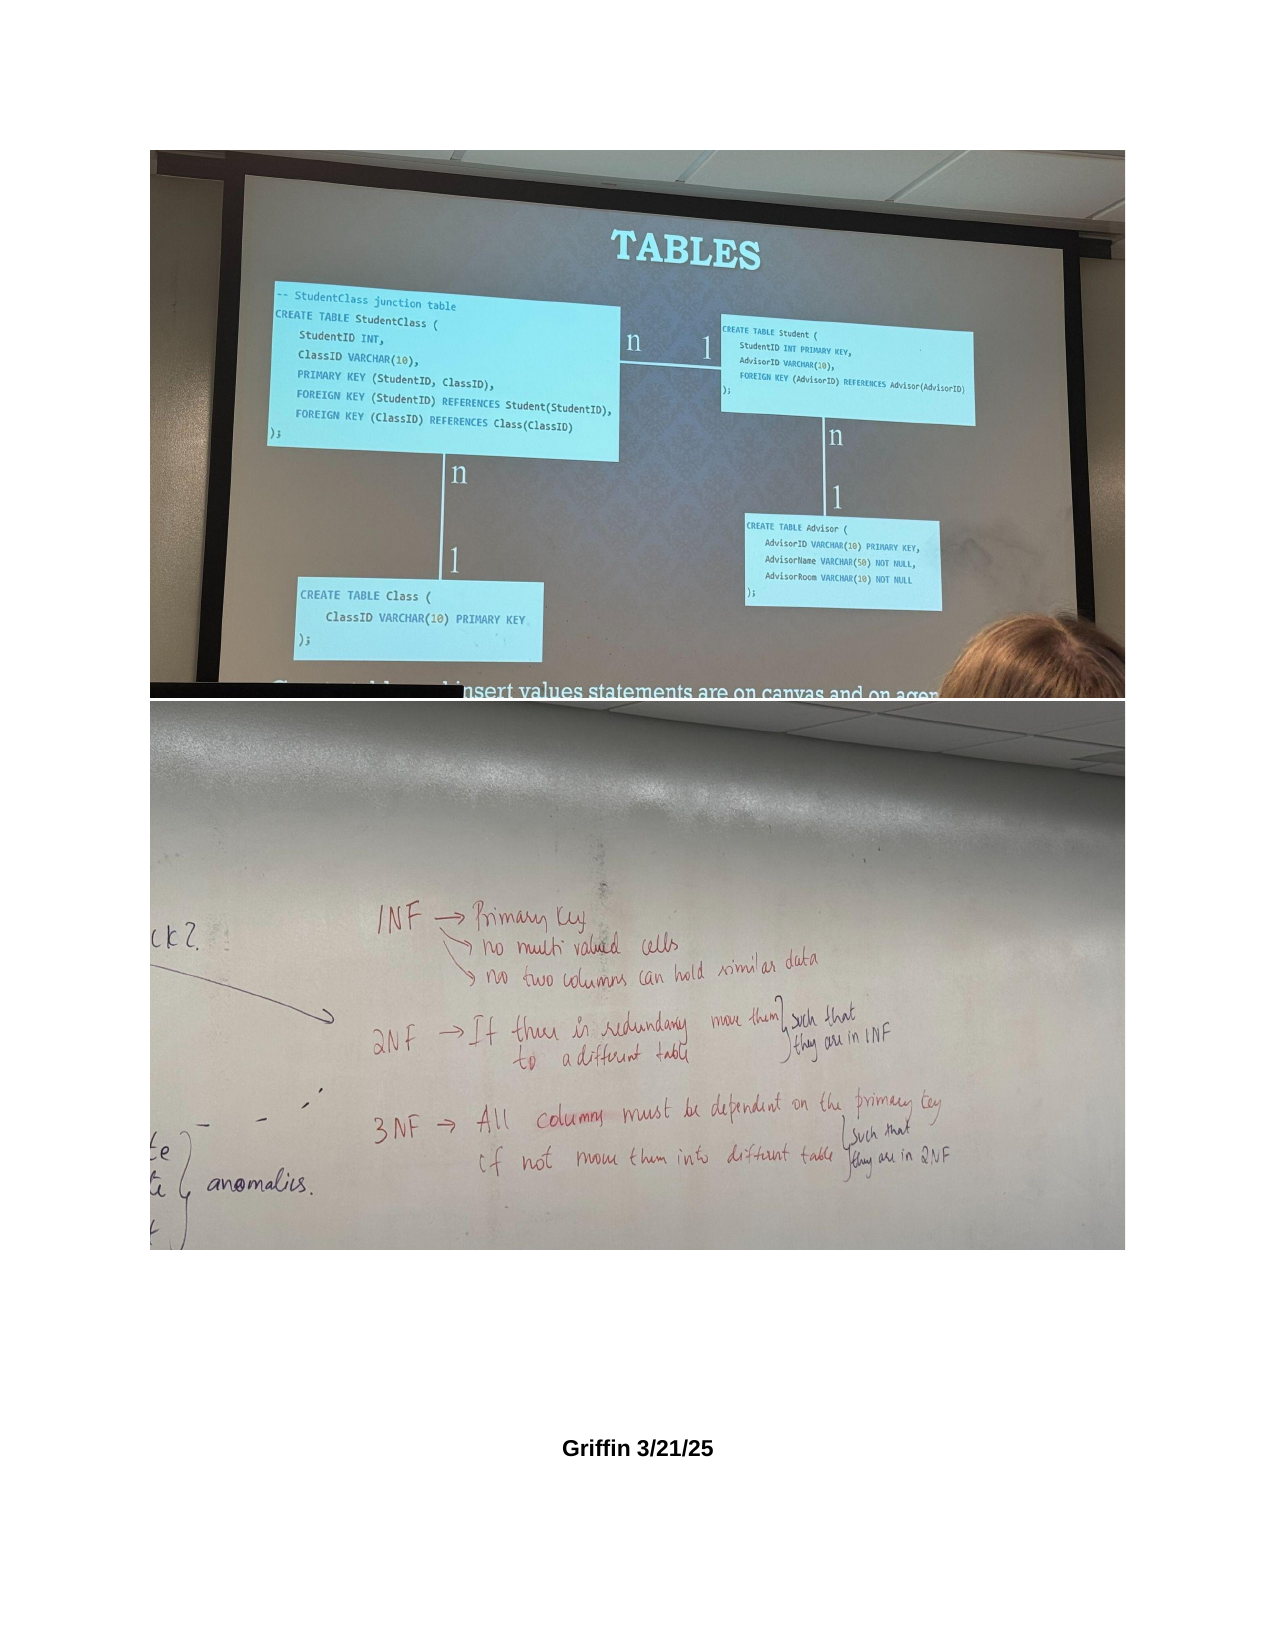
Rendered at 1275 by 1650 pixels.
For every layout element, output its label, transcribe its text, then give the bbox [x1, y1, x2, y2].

picture [150, 701, 1125, 1250]
text Griffin 3/21/25 [150, 1435, 1125, 1461]
picture [150, 150, 1125, 698]
